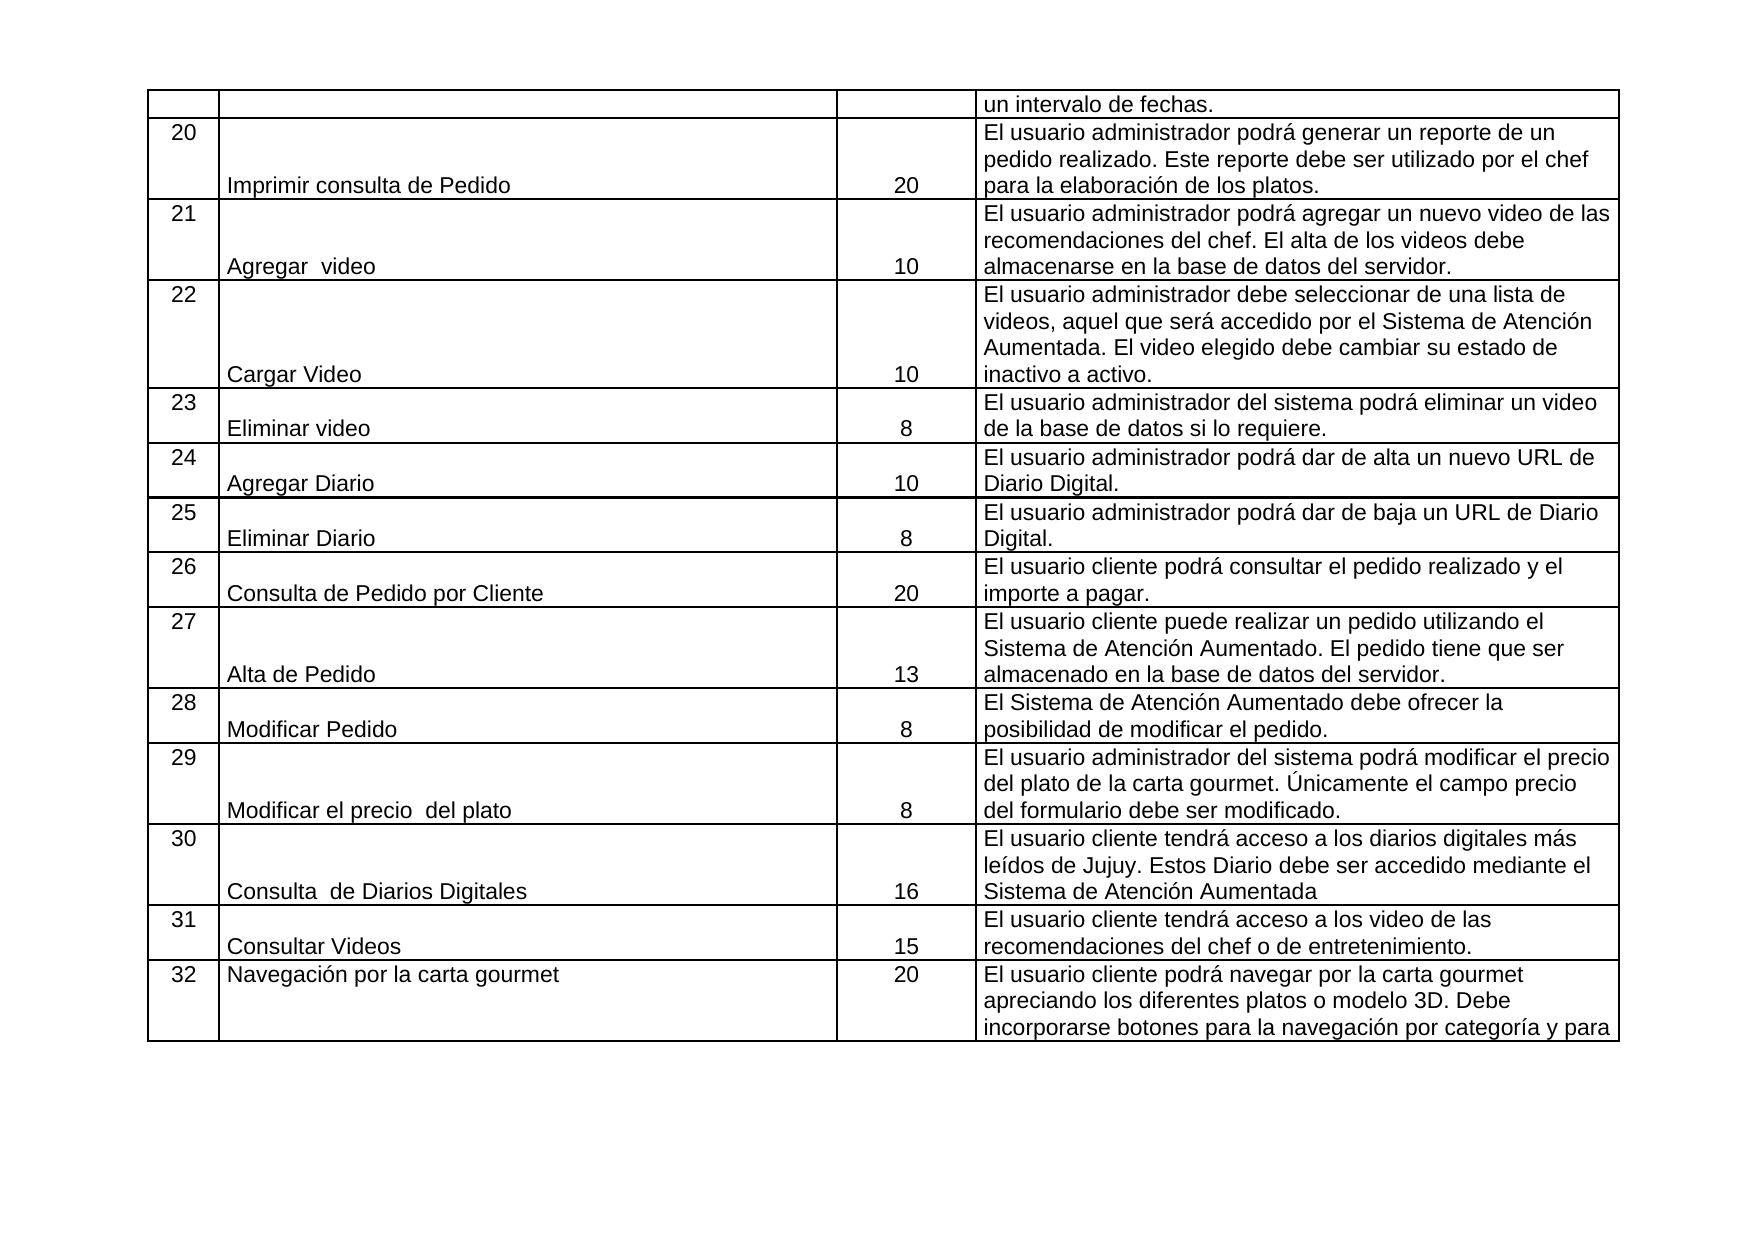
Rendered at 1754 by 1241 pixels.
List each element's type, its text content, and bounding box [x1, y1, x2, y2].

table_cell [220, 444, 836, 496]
table_cell 20 [838, 119, 975, 198]
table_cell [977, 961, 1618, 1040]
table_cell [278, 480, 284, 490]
table_cell Imprimir consulta de Pedido [220, 119, 836, 198]
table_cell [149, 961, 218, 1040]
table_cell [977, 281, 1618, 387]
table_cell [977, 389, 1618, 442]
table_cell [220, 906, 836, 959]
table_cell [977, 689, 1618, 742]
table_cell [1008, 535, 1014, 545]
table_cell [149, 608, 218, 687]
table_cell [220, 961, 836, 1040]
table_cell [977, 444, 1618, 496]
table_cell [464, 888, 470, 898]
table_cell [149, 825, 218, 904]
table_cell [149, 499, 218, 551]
table_cell 10 [838, 200, 975, 279]
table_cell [977, 91, 1618, 117]
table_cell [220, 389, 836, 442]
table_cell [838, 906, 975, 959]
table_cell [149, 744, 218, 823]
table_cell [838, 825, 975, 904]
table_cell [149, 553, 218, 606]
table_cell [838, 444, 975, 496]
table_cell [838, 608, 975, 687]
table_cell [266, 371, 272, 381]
table_cell 20 [149, 119, 218, 198]
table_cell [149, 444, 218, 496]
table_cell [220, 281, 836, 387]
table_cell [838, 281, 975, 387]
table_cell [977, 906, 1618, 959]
table_cell El usuario administrador podrá agregar un nuevo video de las recomendaciones del chef. El alta de los videos debe almacenarse en la base de datos del servidor. [977, 200, 1618, 279]
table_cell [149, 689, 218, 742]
table_cell 16 [838, 91, 975, 117]
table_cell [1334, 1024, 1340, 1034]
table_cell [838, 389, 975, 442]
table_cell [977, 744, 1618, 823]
table_cell 19 [149, 91, 218, 117]
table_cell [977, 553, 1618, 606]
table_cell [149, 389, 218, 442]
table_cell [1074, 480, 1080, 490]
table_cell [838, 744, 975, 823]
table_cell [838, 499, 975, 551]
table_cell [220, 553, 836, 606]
table_cell Agregar video [220, 200, 836, 279]
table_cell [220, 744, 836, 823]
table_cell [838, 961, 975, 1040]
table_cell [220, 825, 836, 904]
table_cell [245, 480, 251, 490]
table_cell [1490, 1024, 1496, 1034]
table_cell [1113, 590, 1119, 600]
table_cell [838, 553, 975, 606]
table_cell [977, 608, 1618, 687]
table_cell 21 [149, 200, 218, 279]
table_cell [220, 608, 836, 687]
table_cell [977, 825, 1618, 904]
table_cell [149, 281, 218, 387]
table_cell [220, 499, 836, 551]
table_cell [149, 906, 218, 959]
table_cell El usuario administrador podrá generar un reporte de un pedido realizado. Este reporte debe ser utilizado por el chef para la elaboración de los platos. [977, 119, 1618, 198]
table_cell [220, 91, 836, 117]
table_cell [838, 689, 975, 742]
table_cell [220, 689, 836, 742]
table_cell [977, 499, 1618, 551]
